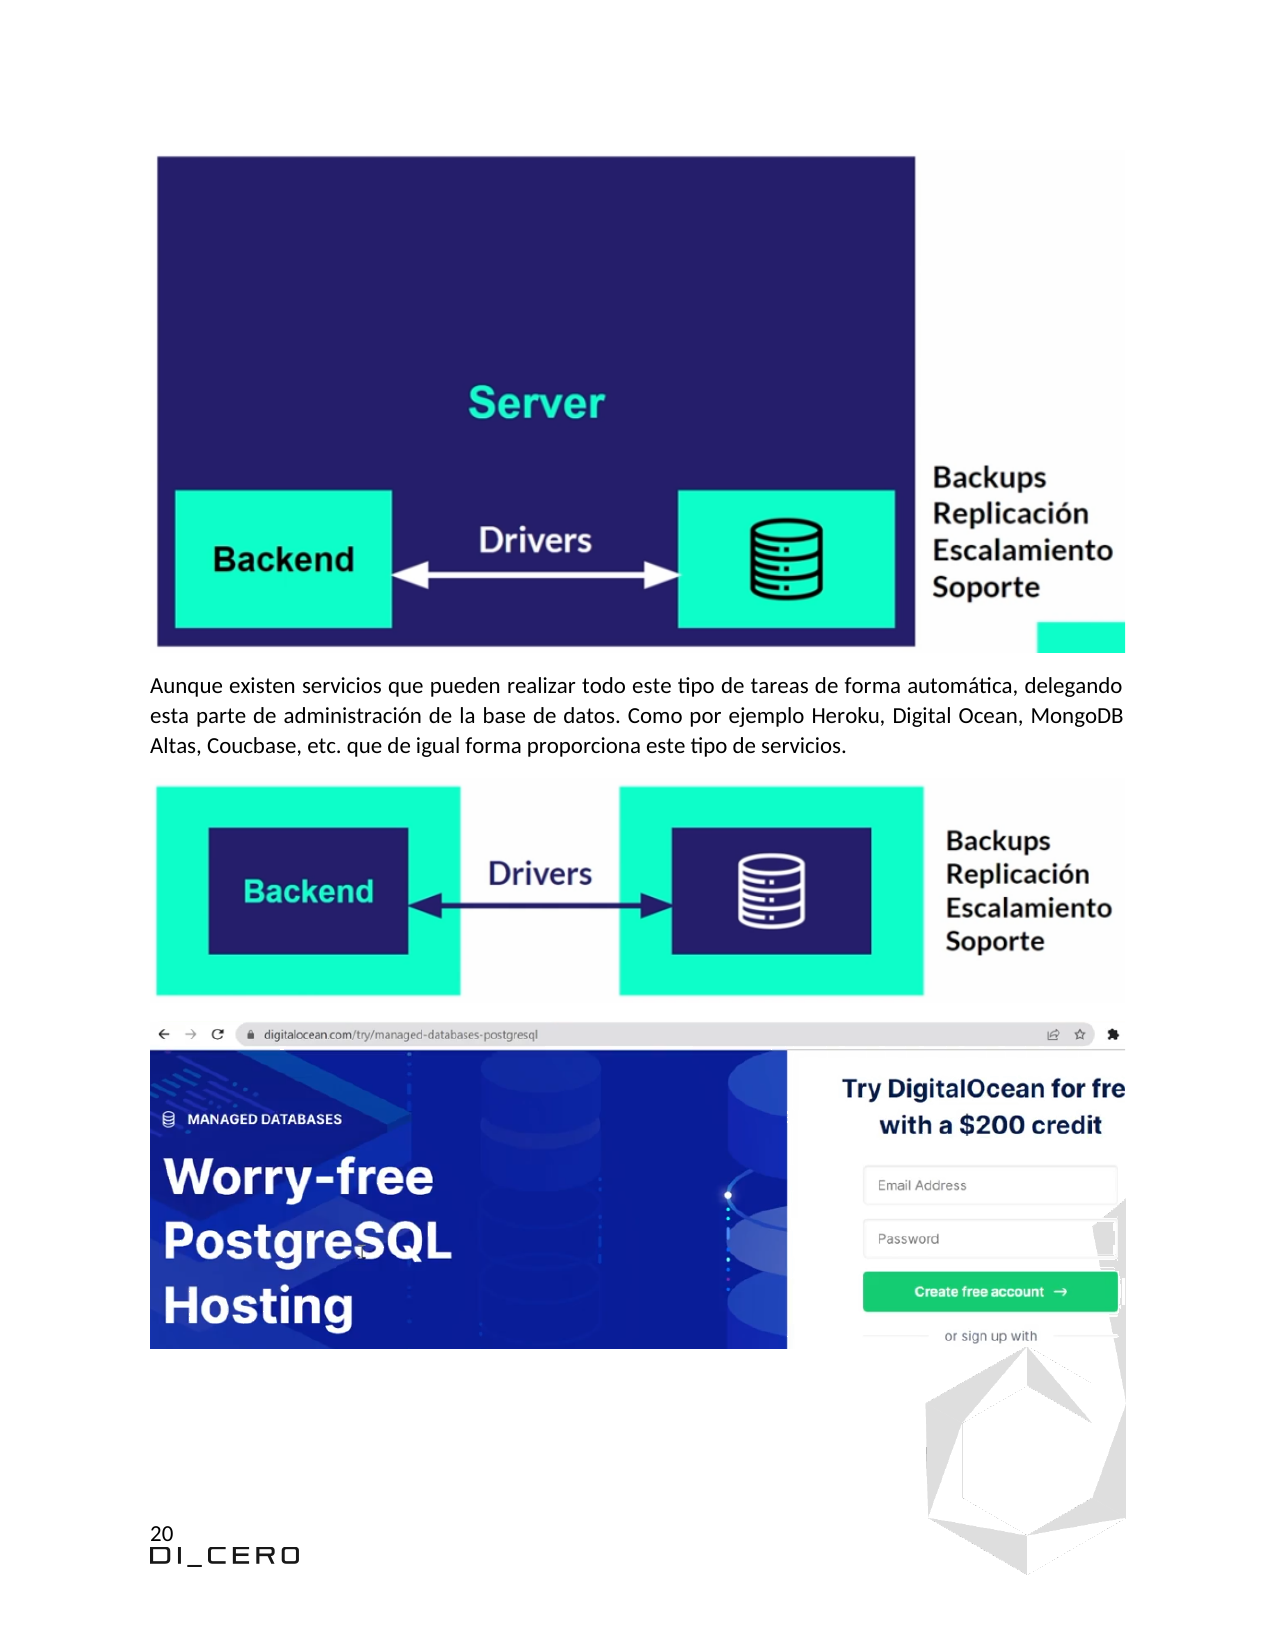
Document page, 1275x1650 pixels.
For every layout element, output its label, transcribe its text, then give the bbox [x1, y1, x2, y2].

picture [150, 150, 1125, 653]
text Aunque existen servicios que pueden realizar todo este tipo de tareas de forma automática, delegando esta parte de administración de la base de datos. Como por ejemplo Heroku, Digital Ocean, MongoDB Altas, Coucbase, etc. que de igual forma proporciona este tipo de servicios. [150, 671, 1125, 759]
picture [150, 1021, 1126, 1575]
picture [150, 778, 1125, 1003]
picture [150, 1547, 299, 1567]
